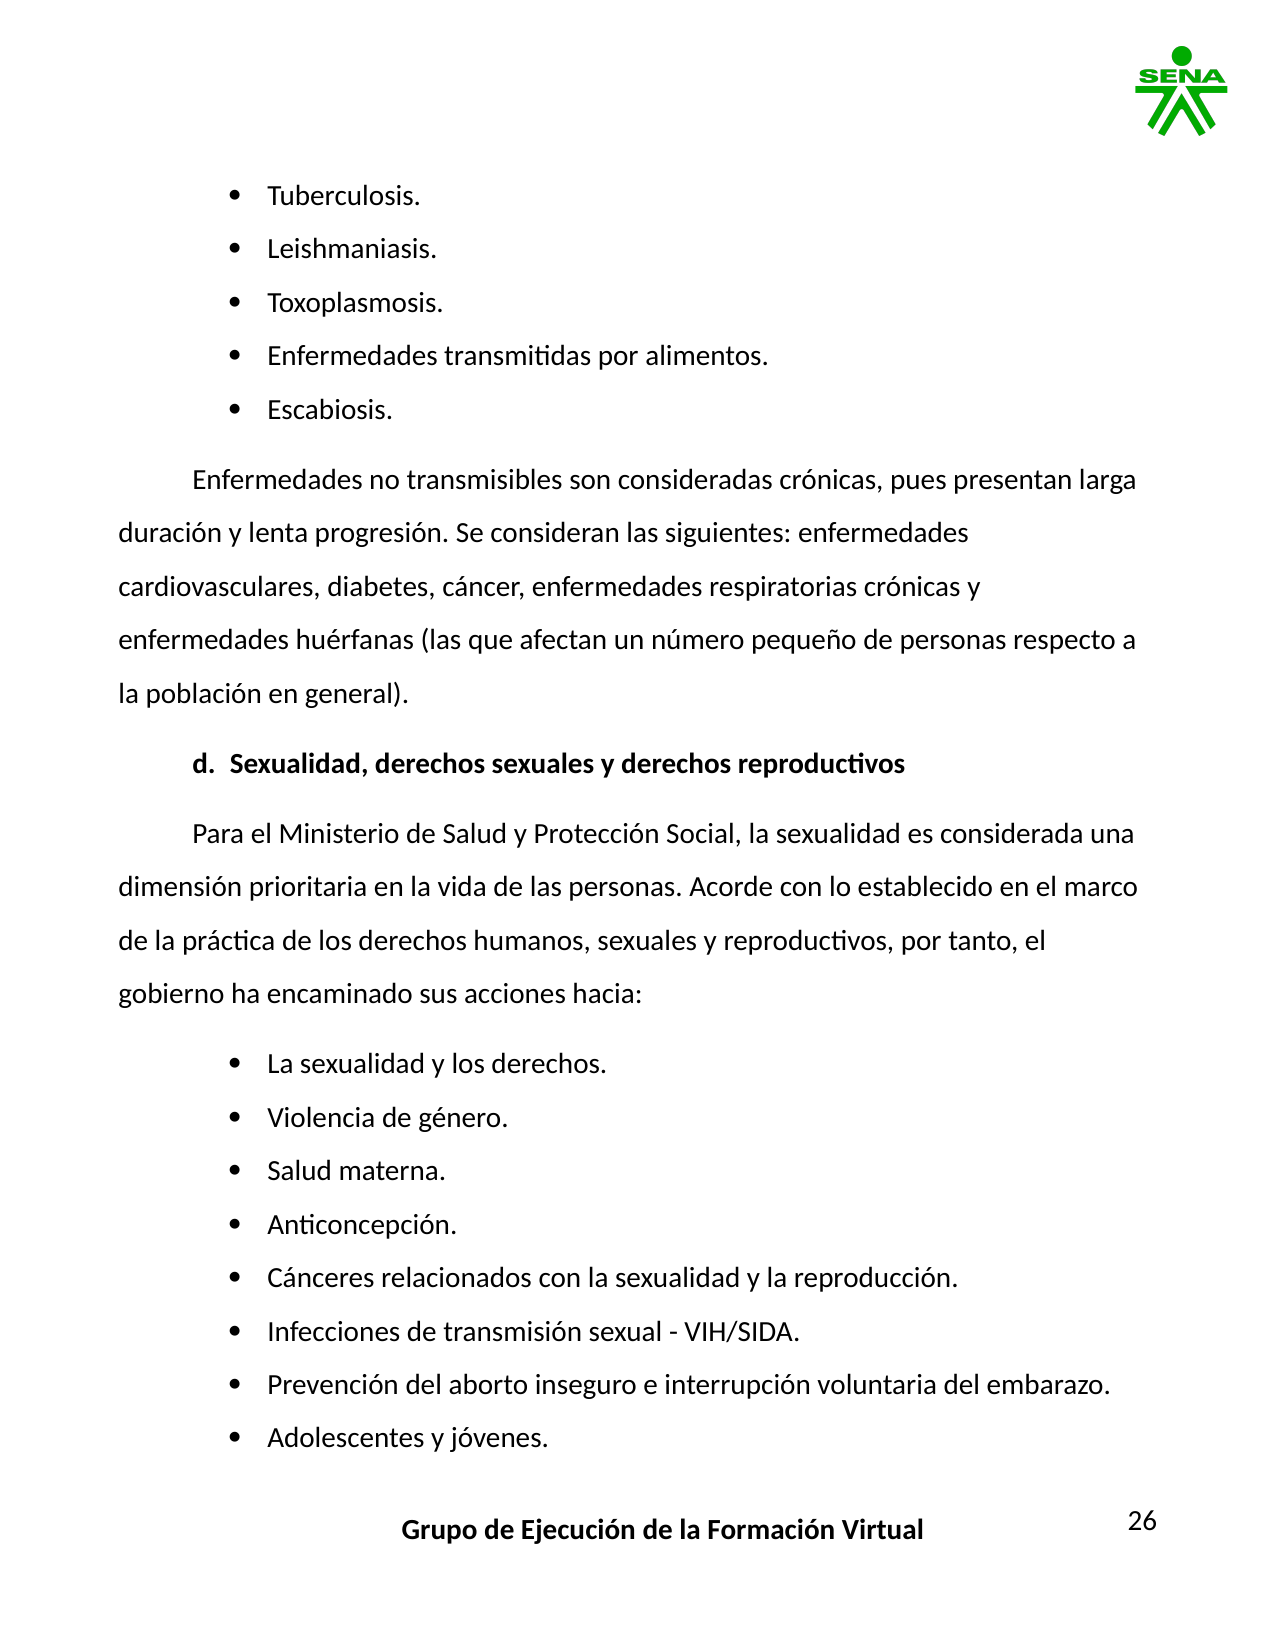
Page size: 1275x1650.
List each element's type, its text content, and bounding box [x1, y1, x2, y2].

list Anticoncepción. [229, 1206, 1157, 1241]
list Adolescentes y jóvenes. [229, 1419, 1157, 1455]
picture [1135, 46, 1228, 136]
list Escabiosis. [229, 391, 1157, 427]
list Sexualidad, derechos sexuales y derechos reproductivos [192, 745, 1157, 781]
list Leishmaniasis. [229, 231, 1157, 266]
list La sexualidad y los derechos. [229, 1045, 1157, 1081]
text Enfermedades no transmisibles son consideradas crónicas, pues presentan larga duración y lenta progresión. Se consideran las siguientes: enfermedades cardiovasculares, diabetes, cáncer, enfermedades respiratorias crónicas y enfermedades huérfanas (las que afectan un número pequeño de personas respecto a la población en general). [118, 461, 1157, 710]
list Cánceres relacionados con la sexualidad y la reproducción. [229, 1259, 1157, 1295]
list Tuberculosis. [229, 177, 1157, 213]
list Enfermedades transmitidas por alimentos. [229, 337, 1157, 373]
list Salud materna. [229, 1152, 1157, 1188]
text Para el Ministerio de Salud y Protección Social, la sexualidad es considerada una dimensión prioritaria en la vida de las personas. Acorde con lo establecido en el marco de la práctica de los derechos humanos, sexuales y reproductivos, por tanto, el gobierno ha encaminado sus acciones hacia: [118, 815, 1157, 1011]
list Prevención del aborto inseguro e interrupción voluntaria del embarazo. [229, 1366, 1157, 1402]
list Infecciones de transmisión sexual - VIH/SIDA. [229, 1313, 1157, 1348]
list Toxoplasmosis. [229, 284, 1157, 320]
list Violencia de género. [229, 1099, 1157, 1134]
